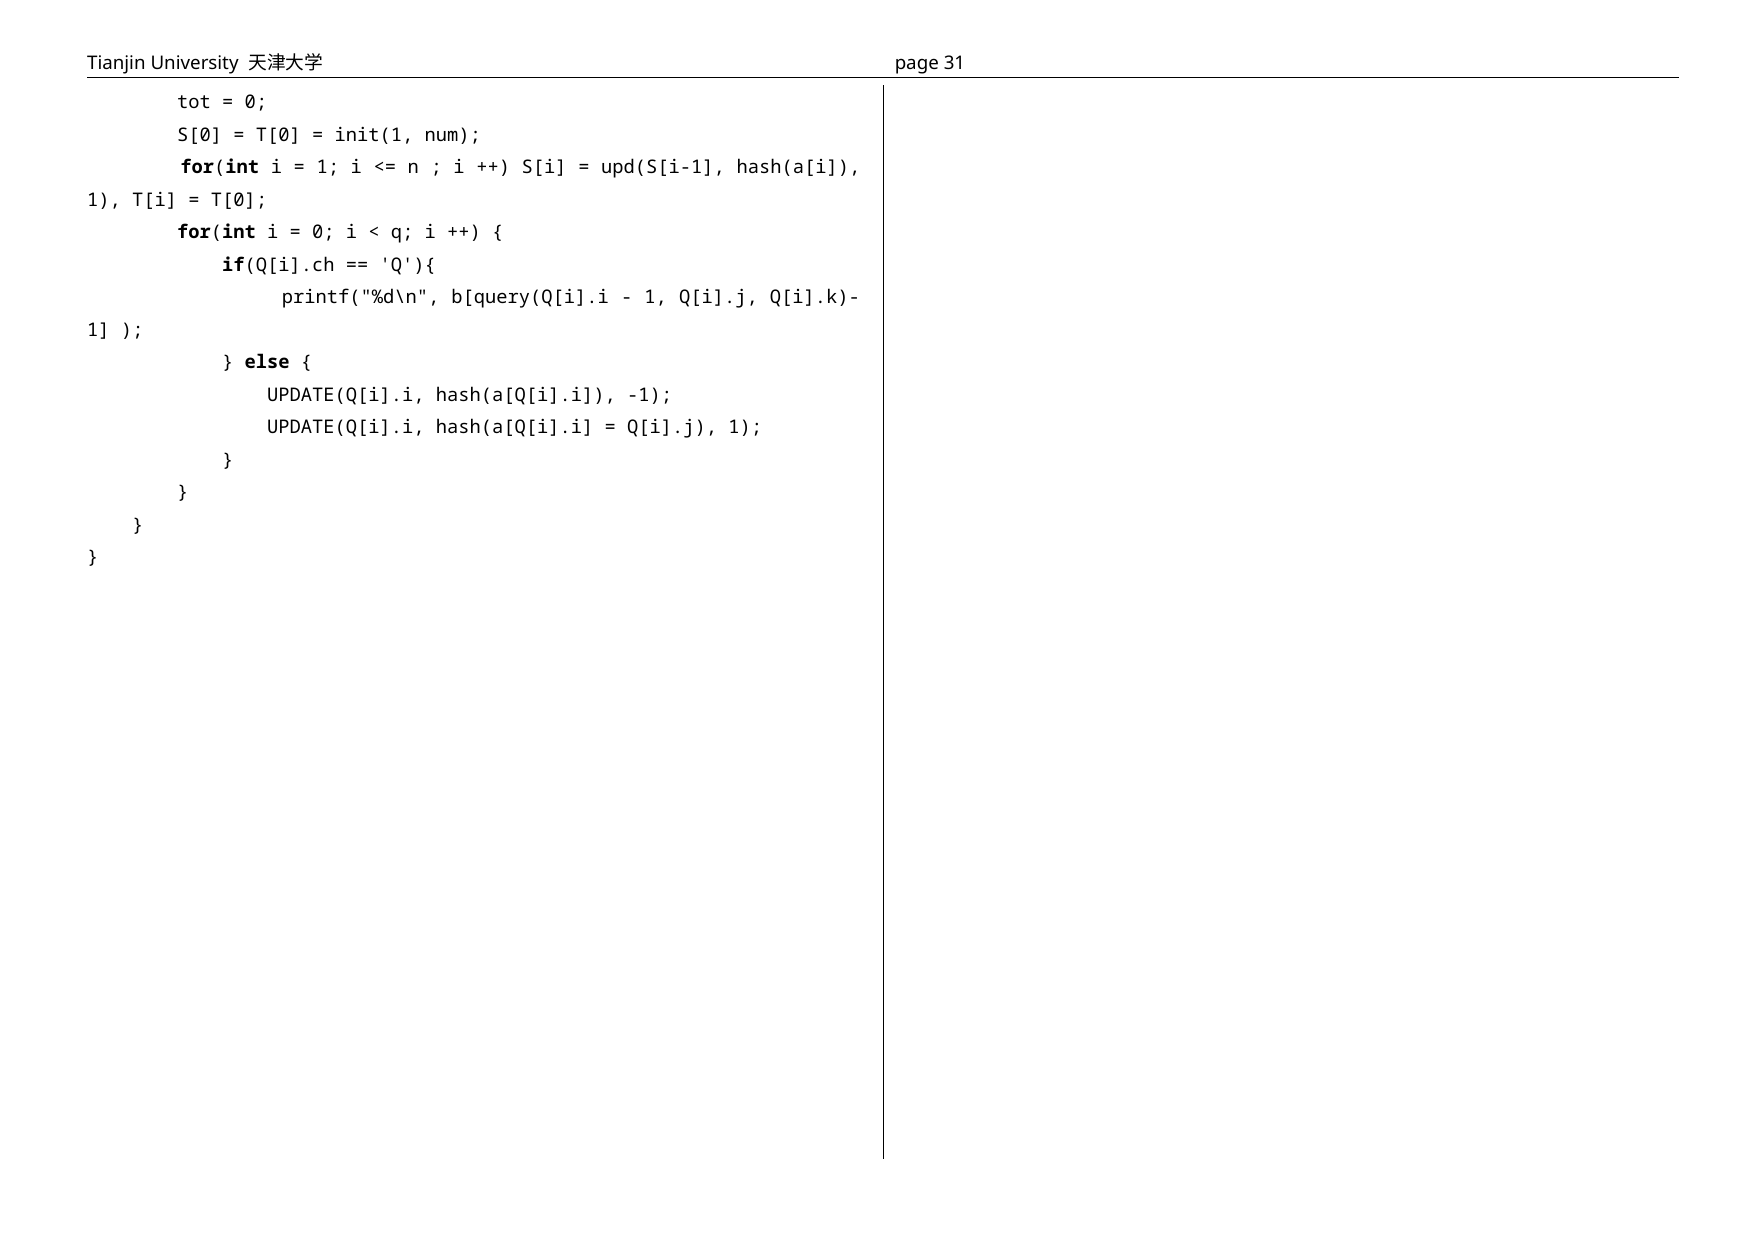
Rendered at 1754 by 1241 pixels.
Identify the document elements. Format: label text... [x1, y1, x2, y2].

text for(int i = 0; i < q; i ++) { [87, 215, 861, 248]
text } [87, 443, 861, 475]
text tot = 0; [87, 85, 861, 118]
text } else { [87, 345, 861, 378]
text for(int i = 1; i <= n ; i ++) S[i] = upd(S[i-1], hash(a[i]), 1), T[i] = T[0]; [87, 150, 861, 215]
text UPDATE(Q[i].i, hash(a[Q[i].i] = Q[i].j), 1); [87, 410, 861, 443]
text UPDATE(Q[i].i, hash(a[Q[i].i]), -1); [87, 378, 861, 410]
text if(Q[i].ch == 'Q'){ [87, 248, 861, 280]
text } [87, 508, 861, 540]
text } [87, 475, 861, 508]
text } [87, 540, 861, 573]
text printf("%d\n", b[query(Q[i].i - 1, Q[i].j, Q[i].k)- 1] ); [87, 280, 861, 345]
text S[0] = T[0] = init(1, num); [87, 118, 861, 150]
